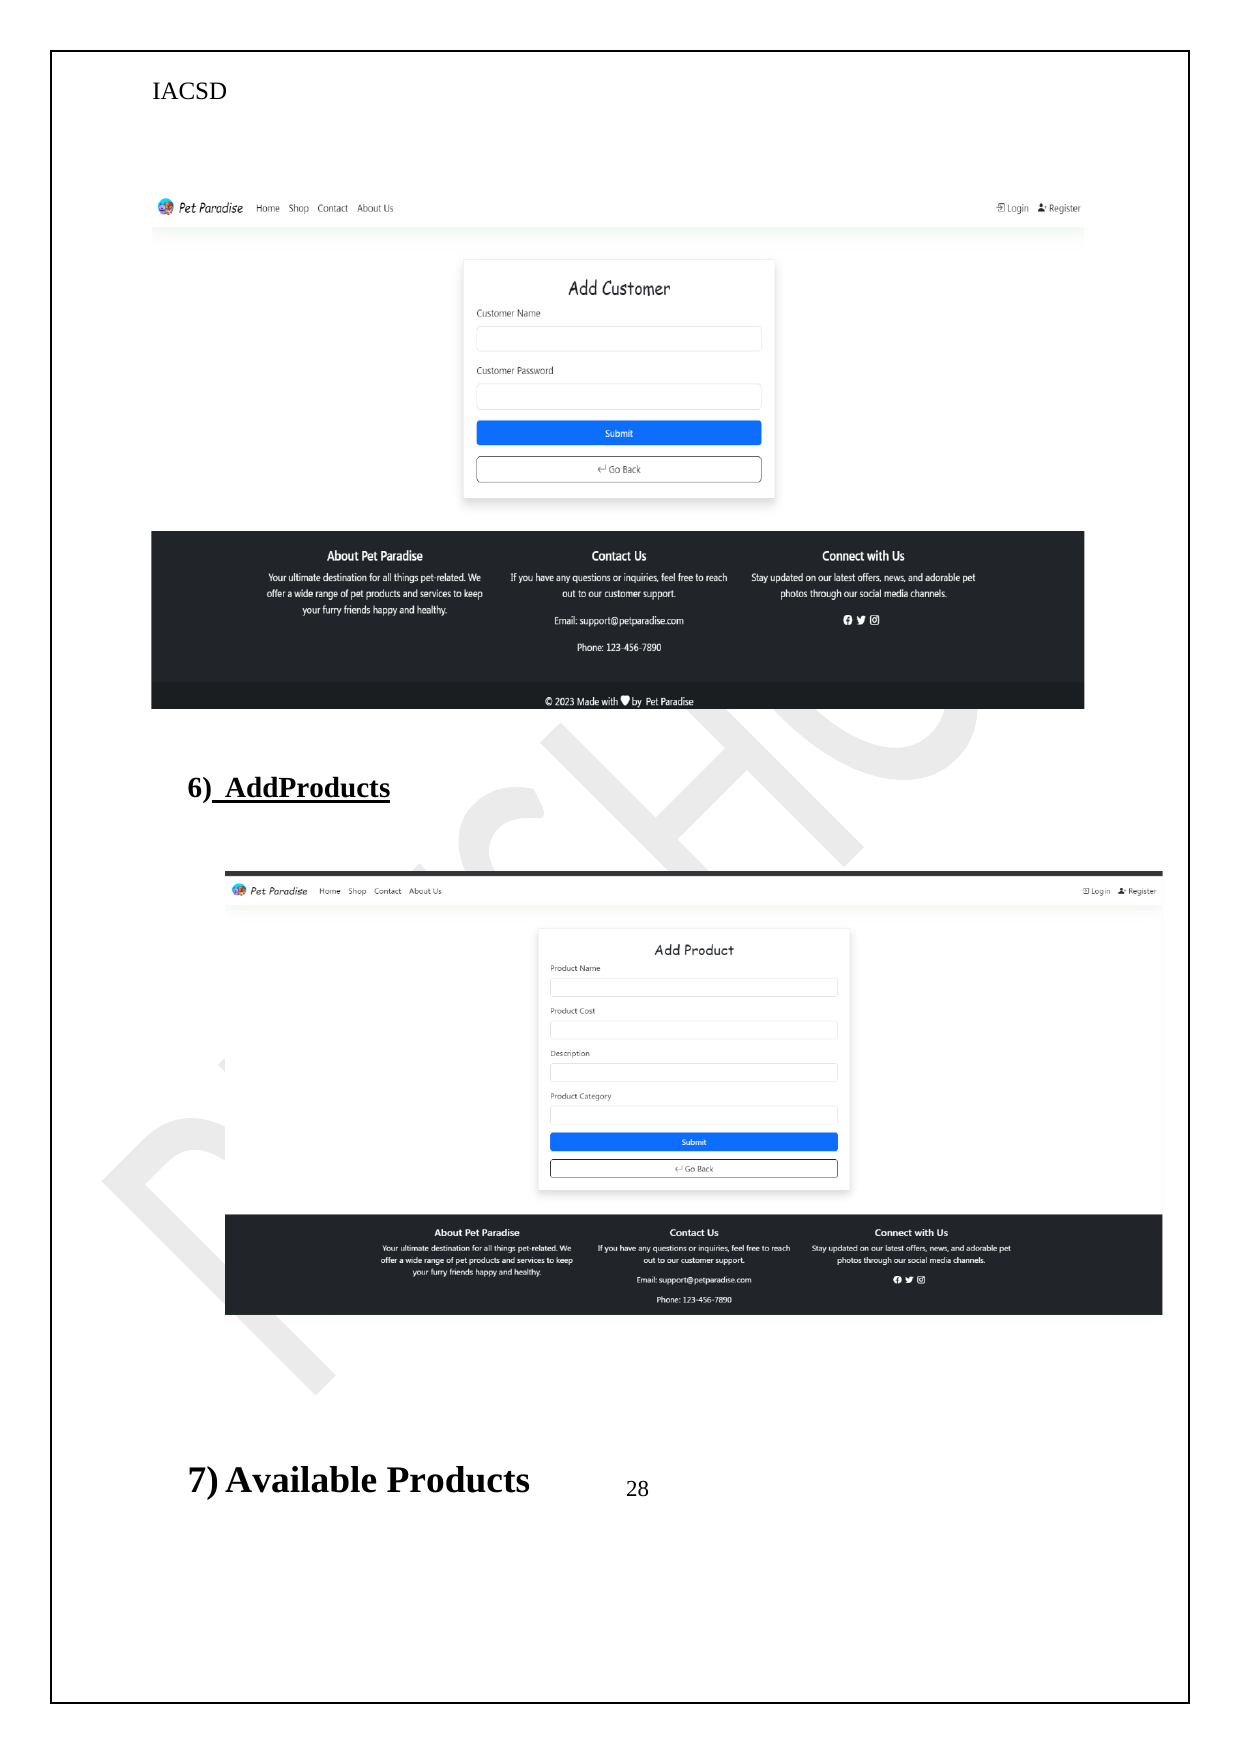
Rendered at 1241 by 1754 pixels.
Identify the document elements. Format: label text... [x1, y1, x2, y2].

picture [225, 871, 1163, 1315]
list Available Products [187, 1457, 1090, 1501]
picture [150, 188, 1084, 708]
